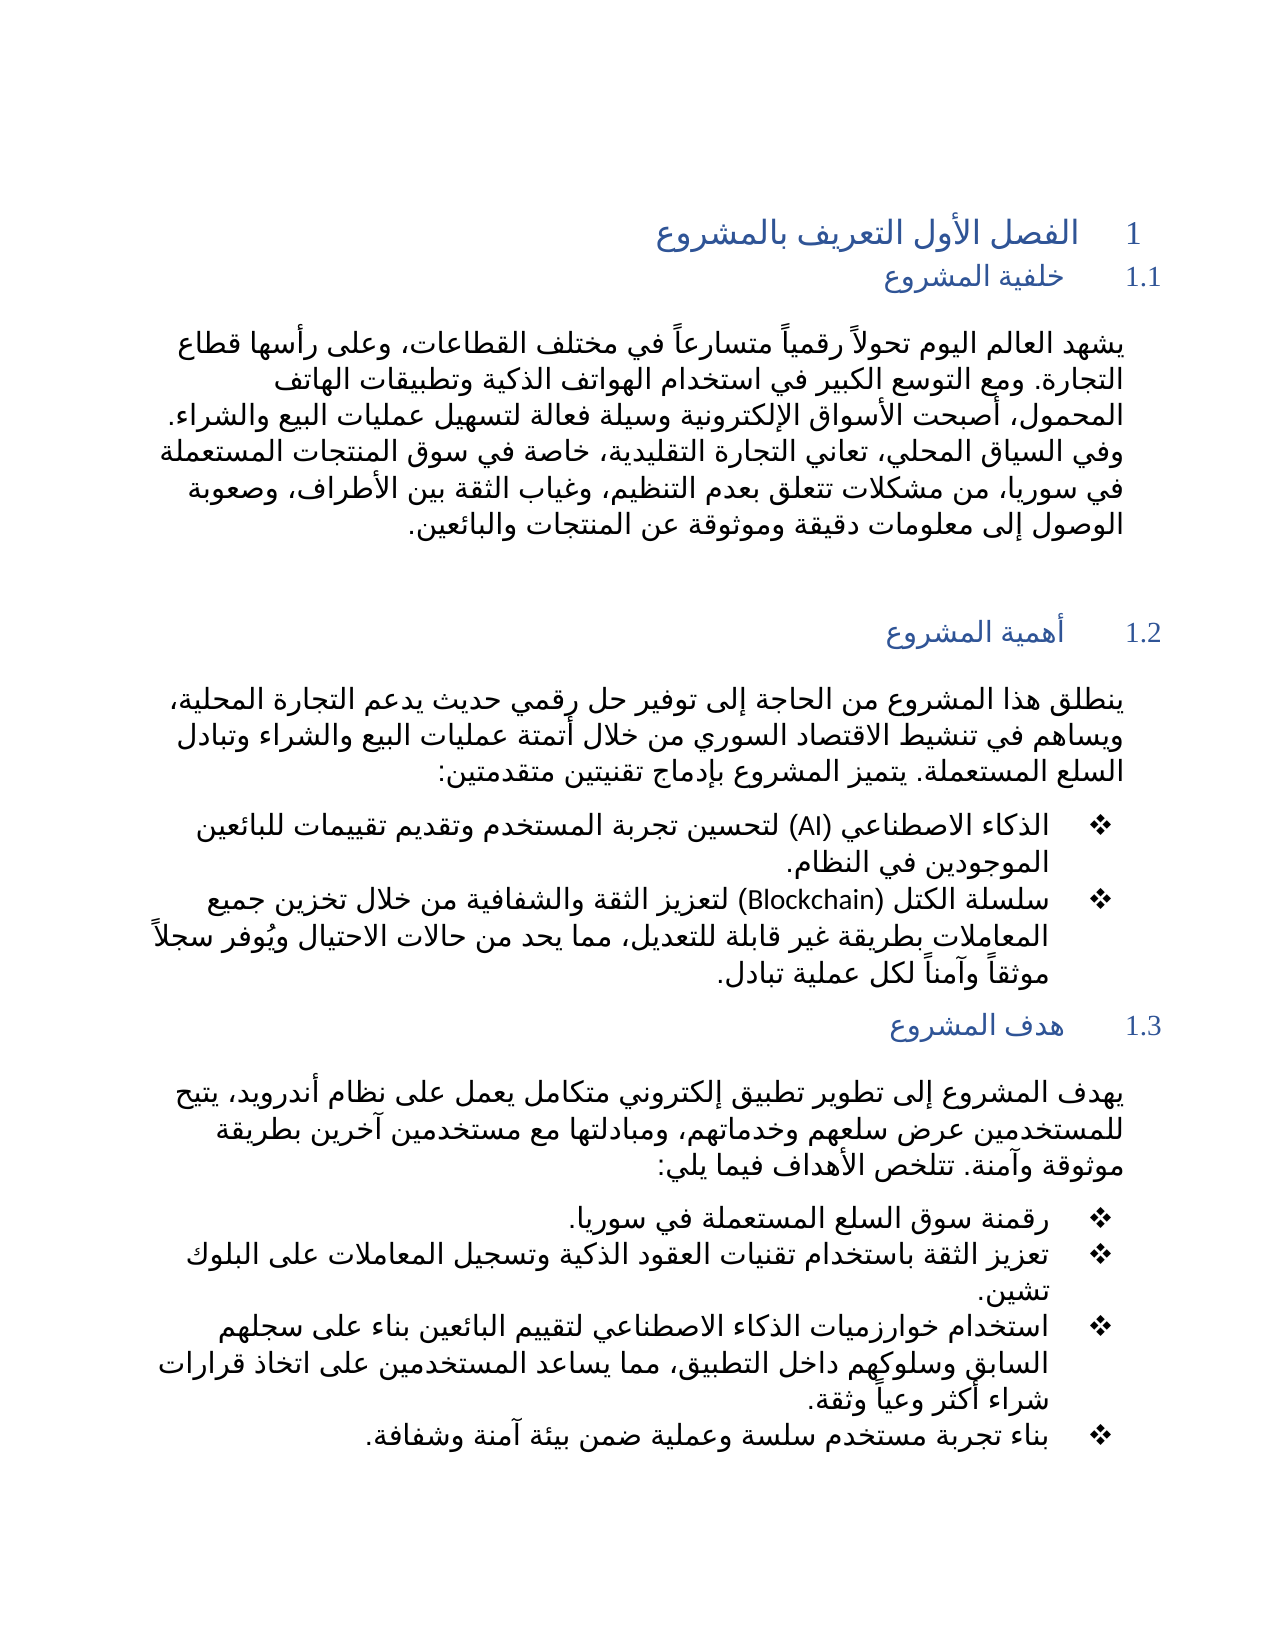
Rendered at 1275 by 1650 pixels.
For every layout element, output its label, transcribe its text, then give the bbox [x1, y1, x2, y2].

list استخدام خوارزميات الذكاء الاصطناعي لتقييم البائعين بناء على سجلهم السابق وسلوكهم داخل التطبيق، مما يساعد المستخدمين على اتخاذ قرارات شراء أكثر وعياً وثقة. [150, 1309, 1087, 1416]
text يشهد العالم اليوم تحولاً رقمياً متسارعاً في مختلف القطاعات، وعلى رأسها قطاع التجارة. ومع التوسع الكبير في استخدام الهواتف الذكية وتطبيقات الهاتف المحمول، أصبحت الأسواق الإلكترونية وسيلة فعالة لتسهيل عمليات البيع والشراء. وفي السياق المحلي، تعاني التجارة التقليدية، خاصة في سوق المنتجات المستعملة في سوريا، من مشكلات تتعلق بعدم التنظيم، وغياب الثقة بين الأطراف، وصعوبة الوصول إلى معلومات دقيقة وموثوقة عن المنتجات والبائعين. [150, 326, 1125, 540]
subtitle الفصل الأول التعريف بالمشروع [150, 213, 1125, 252]
text ينطلق هذا المشروع من الحاجة إلى توفير حل رقمي حديث يدعم التجارة المحلية، ويساهم في تنشيط الاقتصاد السوري من خلال أتمتة عمليات البيع والشراء وتبادل السلع المستعملة. يتميز المشروع بإدماج تقنيتين متقدمتين: [150, 682, 1125, 788]
list الذكاء الاصطناعي (AI) لتحسين تجربة المستخدم وتقديم تقييمات للبائعين الموجودين في النظام. [150, 807, 1087, 879]
list رقمنة سوق السلع المستعملة في سوريا. [150, 1201, 1087, 1234]
text يهدف المشروع إلى تطوير تطبيق إلكتروني متكامل يعمل على نظام أندرويد، يتيح للمستخدمين عرض سلعهم وخدماتهم، ومبادلتها مع مستخدمين آخرين بطريقة موثوقة وآمنة. تتلخص الأهداف فيما يلي: [150, 1076, 1125, 1181]
list سلسلة الكتل (Blockchain) لتعزيز الثقة والشفافية من خلال تخزين جميع المعاملات بطريقة غير قابلة للتعديل، مما يحد من حالات الاحتيال ويُوفر سجلاً موثقاً وآمناً لكل عملية تبادل. [150, 881, 1087, 989]
subtitle خلفية المشروع [150, 259, 1125, 292]
subtitle أهمية المشروع [150, 615, 1125, 648]
list تعزيز الثقة باستخدام تقنيات العقود الذكية وتسجيل المعاملات على البلوك تشين. [150, 1237, 1087, 1307]
list بناء تجربة مستخدم سلسة وعملية ضمن بيئة آمنة وشفافة. [150, 1418, 1087, 1452]
subtitle هدف المشروع [150, 1008, 1125, 1042]
